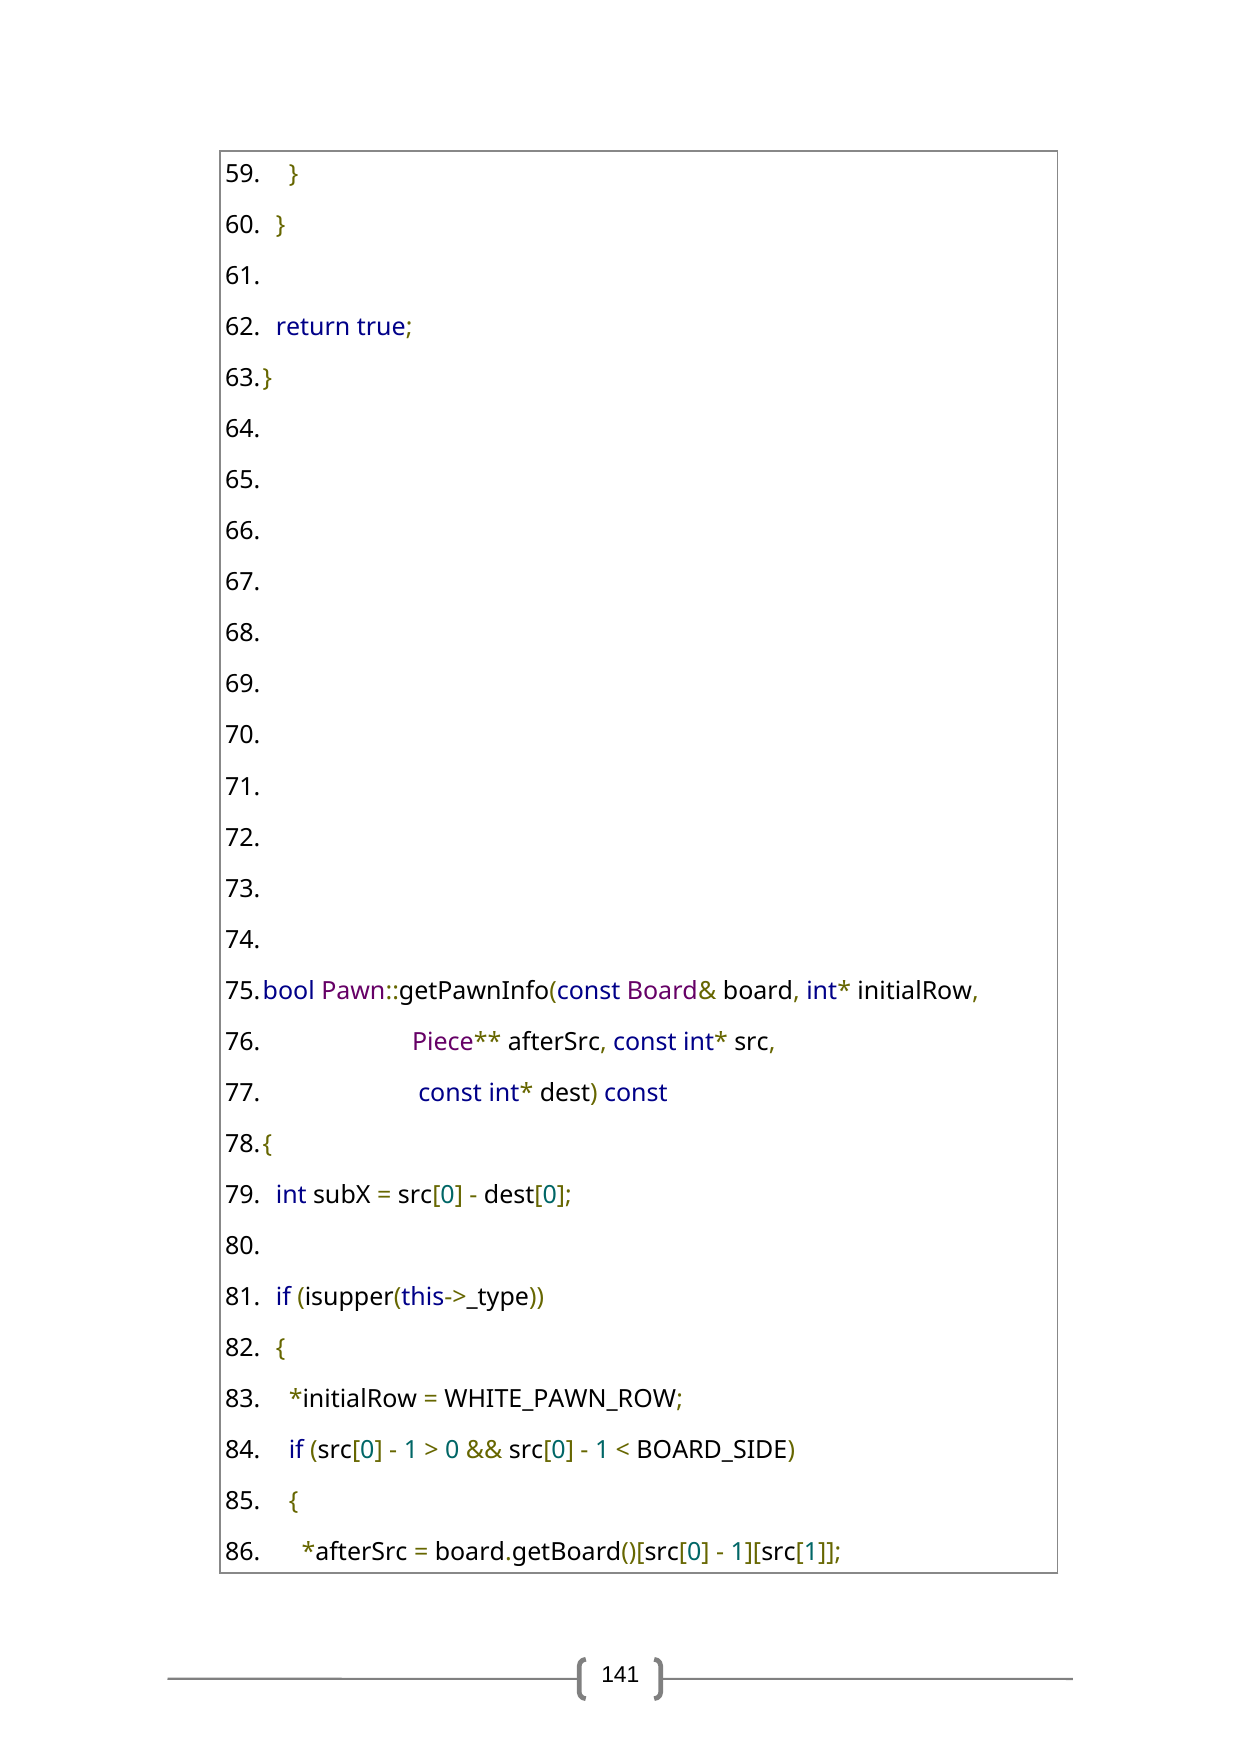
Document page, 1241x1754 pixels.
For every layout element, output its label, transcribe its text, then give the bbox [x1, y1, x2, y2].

list { [221, 1324, 1057, 1364]
list if (isupper(this->_type)) [221, 1273, 1057, 1313]
list if (src[0] - 1 > 0 && src[0] - 1 < BOARD_SIDE) [221, 1426, 1057, 1466]
list *initialRow = WHITE_PAWN_ROW; [221, 1375, 1057, 1415]
list *afterSrc = board.getBoard()[src[0] - 1][src[1]]; [221, 1528, 1057, 1572]
list } [221, 354, 1057, 394]
list } [221, 201, 1057, 241]
list bool Pawn::getPawnInfo(const Board& board, int* initialRow, [221, 967, 1057, 1006]
list int subX = src[0] - dest[0]; [221, 1171, 1057, 1211]
list Piece** afterSrc, const int* src, [221, 1018, 1057, 1057]
list } [221, 152, 1057, 190]
list return true; [221, 303, 1057, 343]
list { [221, 1477, 1057, 1517]
list { [221, 1120, 1057, 1159]
list const int* dest) const [221, 1069, 1057, 1108]
